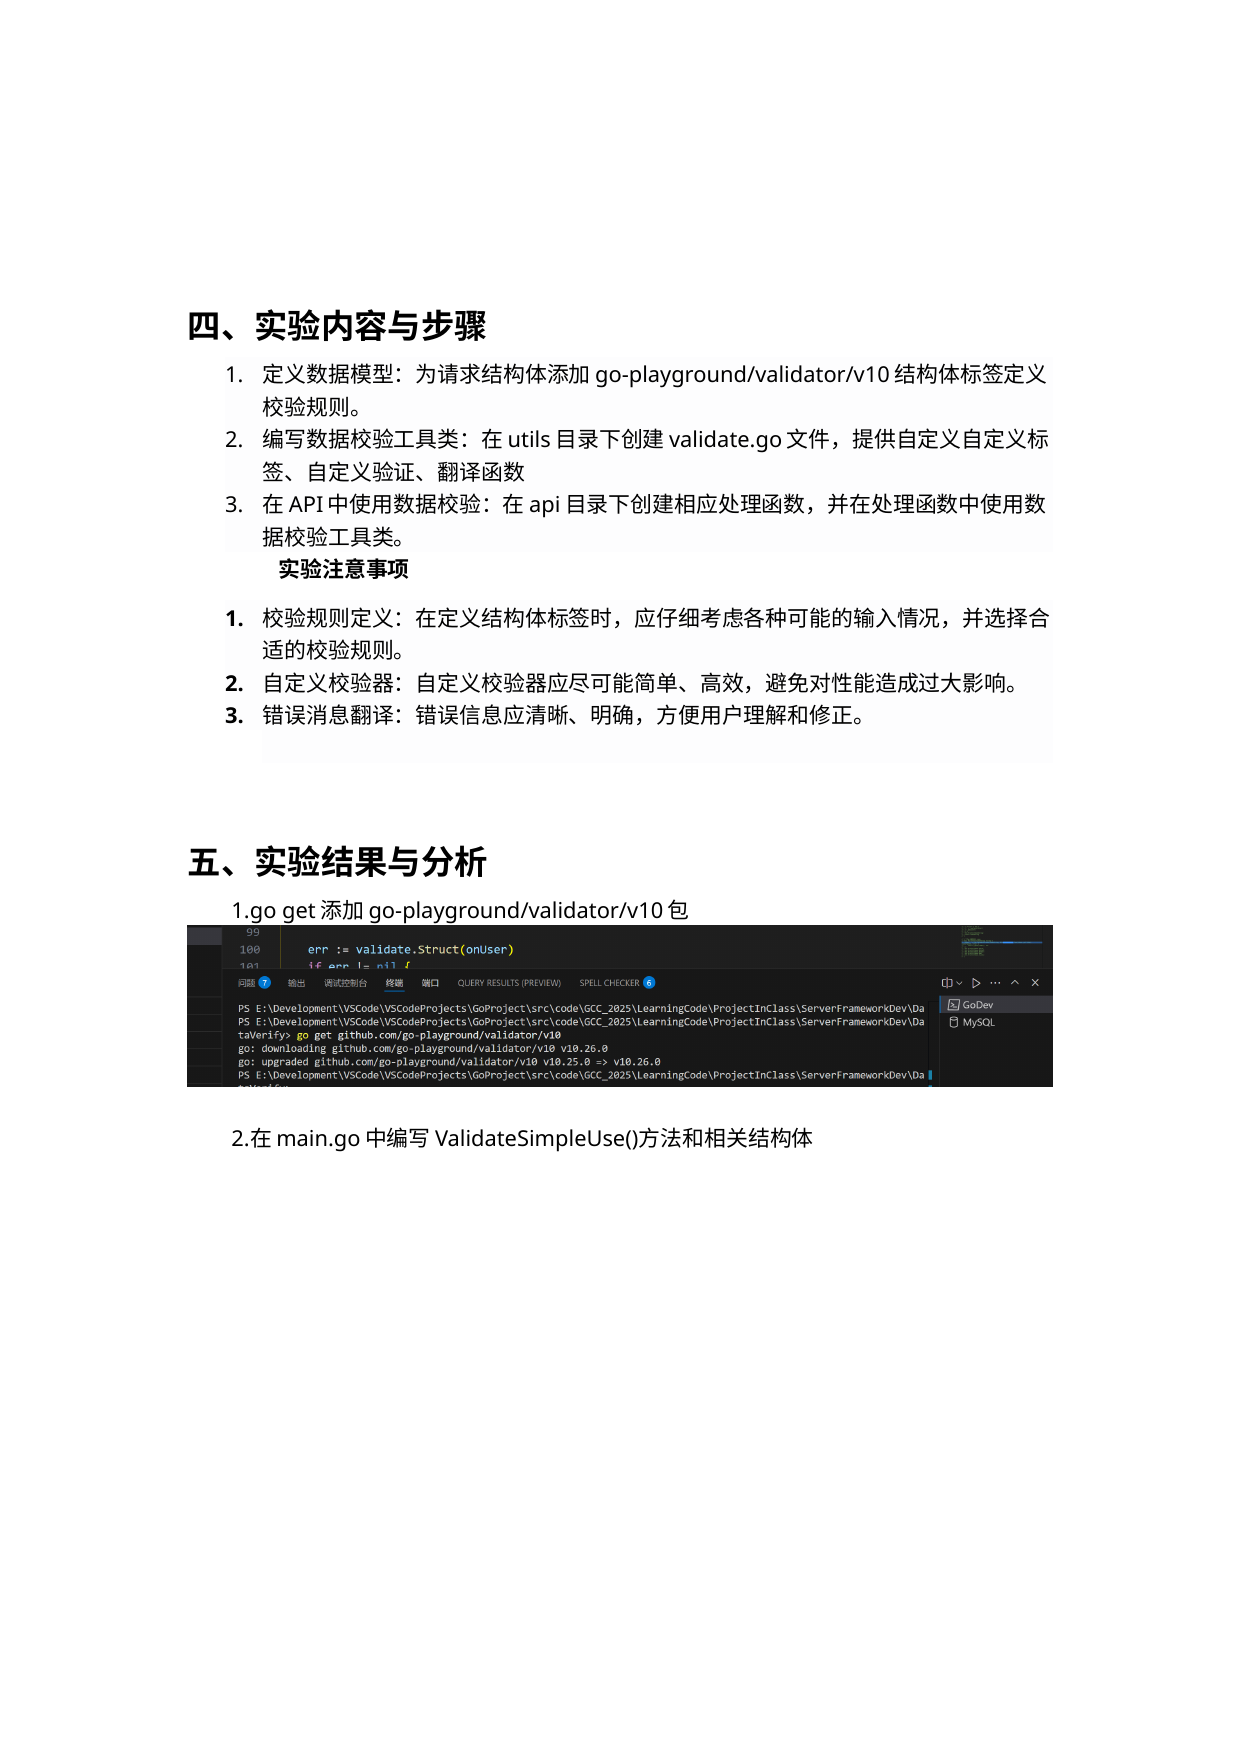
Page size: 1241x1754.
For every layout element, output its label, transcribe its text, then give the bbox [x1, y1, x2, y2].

list 编写数据校验工具类：在utils目录下创建validate.go文件，提供自定义自定义标签、自定义验证、翻译函数 [225, 422, 1053, 487]
text 2.在main.go中编写ValidateSimpleUse()方法和相关结构体 [187, 1120, 1053, 1153]
text 1.go get添加go-playground/validator/v10包 [187, 893, 1053, 925]
list 校验规则定义：在定义结构体标签时，应仔细考虑各种可能的输入情况，并选择合适的校验规则。 [225, 600, 1053, 665]
picture [187, 925, 1053, 1087]
text 四、实验内容与步骤 [187, 292, 1053, 357]
text 五、实验结果与分析 [187, 828, 1053, 893]
text 实验注意事项 [278, 552, 1053, 584]
list 错误消息翻译：错误信息应清晰、明确，方便用户理解和修正。 [225, 698, 1053, 730]
list 自定义校验器：自定义校验器应尽可能简单、高效，避免对性能造成过大影响。 [225, 665, 1053, 698]
list 在API中使用数据校验：在api目录下创建相应处理函数，并在处理函数中使用数据校验工具类。 [225, 487, 1053, 552]
list 定义数据模型：为请求结构体添加go-playground/validator/v10结构体标签定义校验规则。 [225, 357, 1053, 422]
